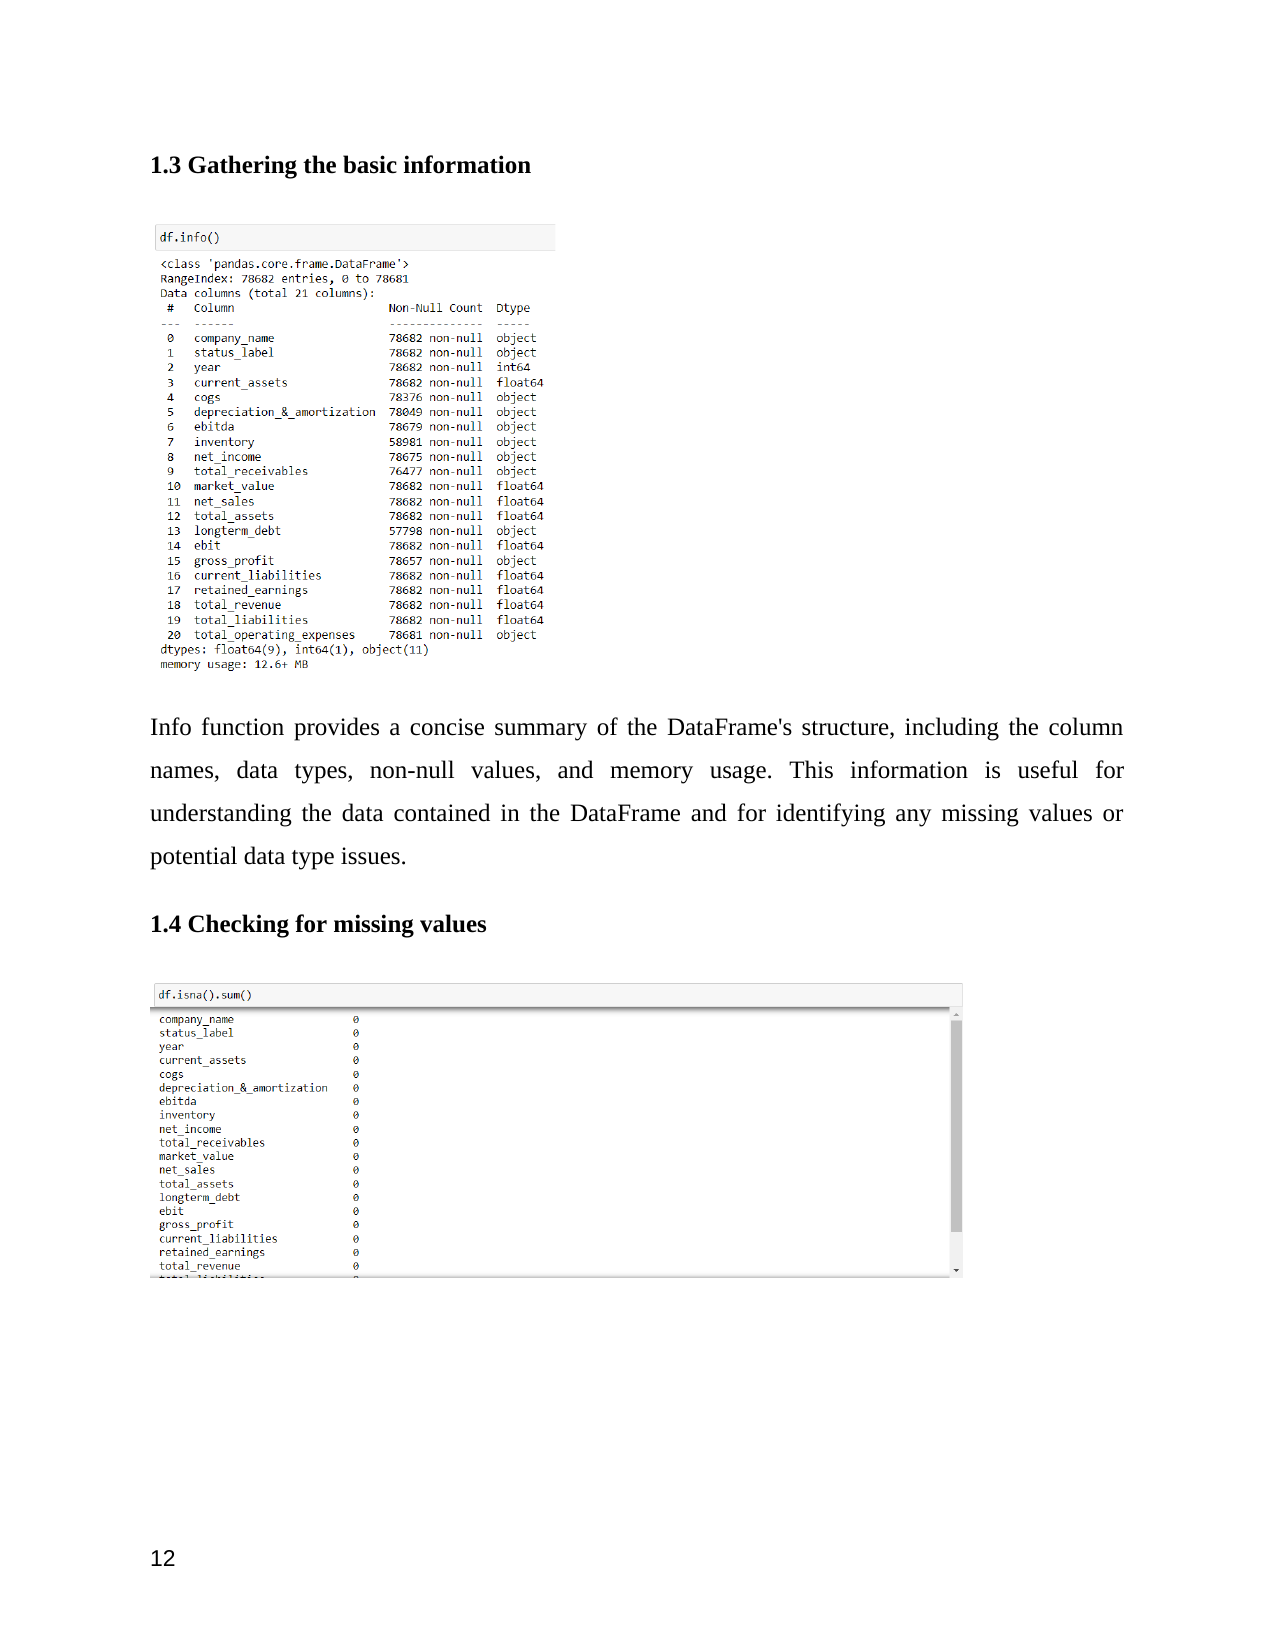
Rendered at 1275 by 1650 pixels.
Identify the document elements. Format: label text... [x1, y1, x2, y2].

text Info function provides a concise summary of the DataFrame's structure, including the column names, data types, non-null values, and memory usage. This information is useful for understanding the data contained in the DataFrame and for identifying any missing values or potential data type issues. [150, 712, 1125, 870]
picture [150, 977, 968, 1286]
subtitle 1.3 Gathering the basic information [150, 150, 1125, 179]
picture [150, 218, 556, 674]
subtitle 1.4 Checking for missing values [150, 909, 1125, 938]
